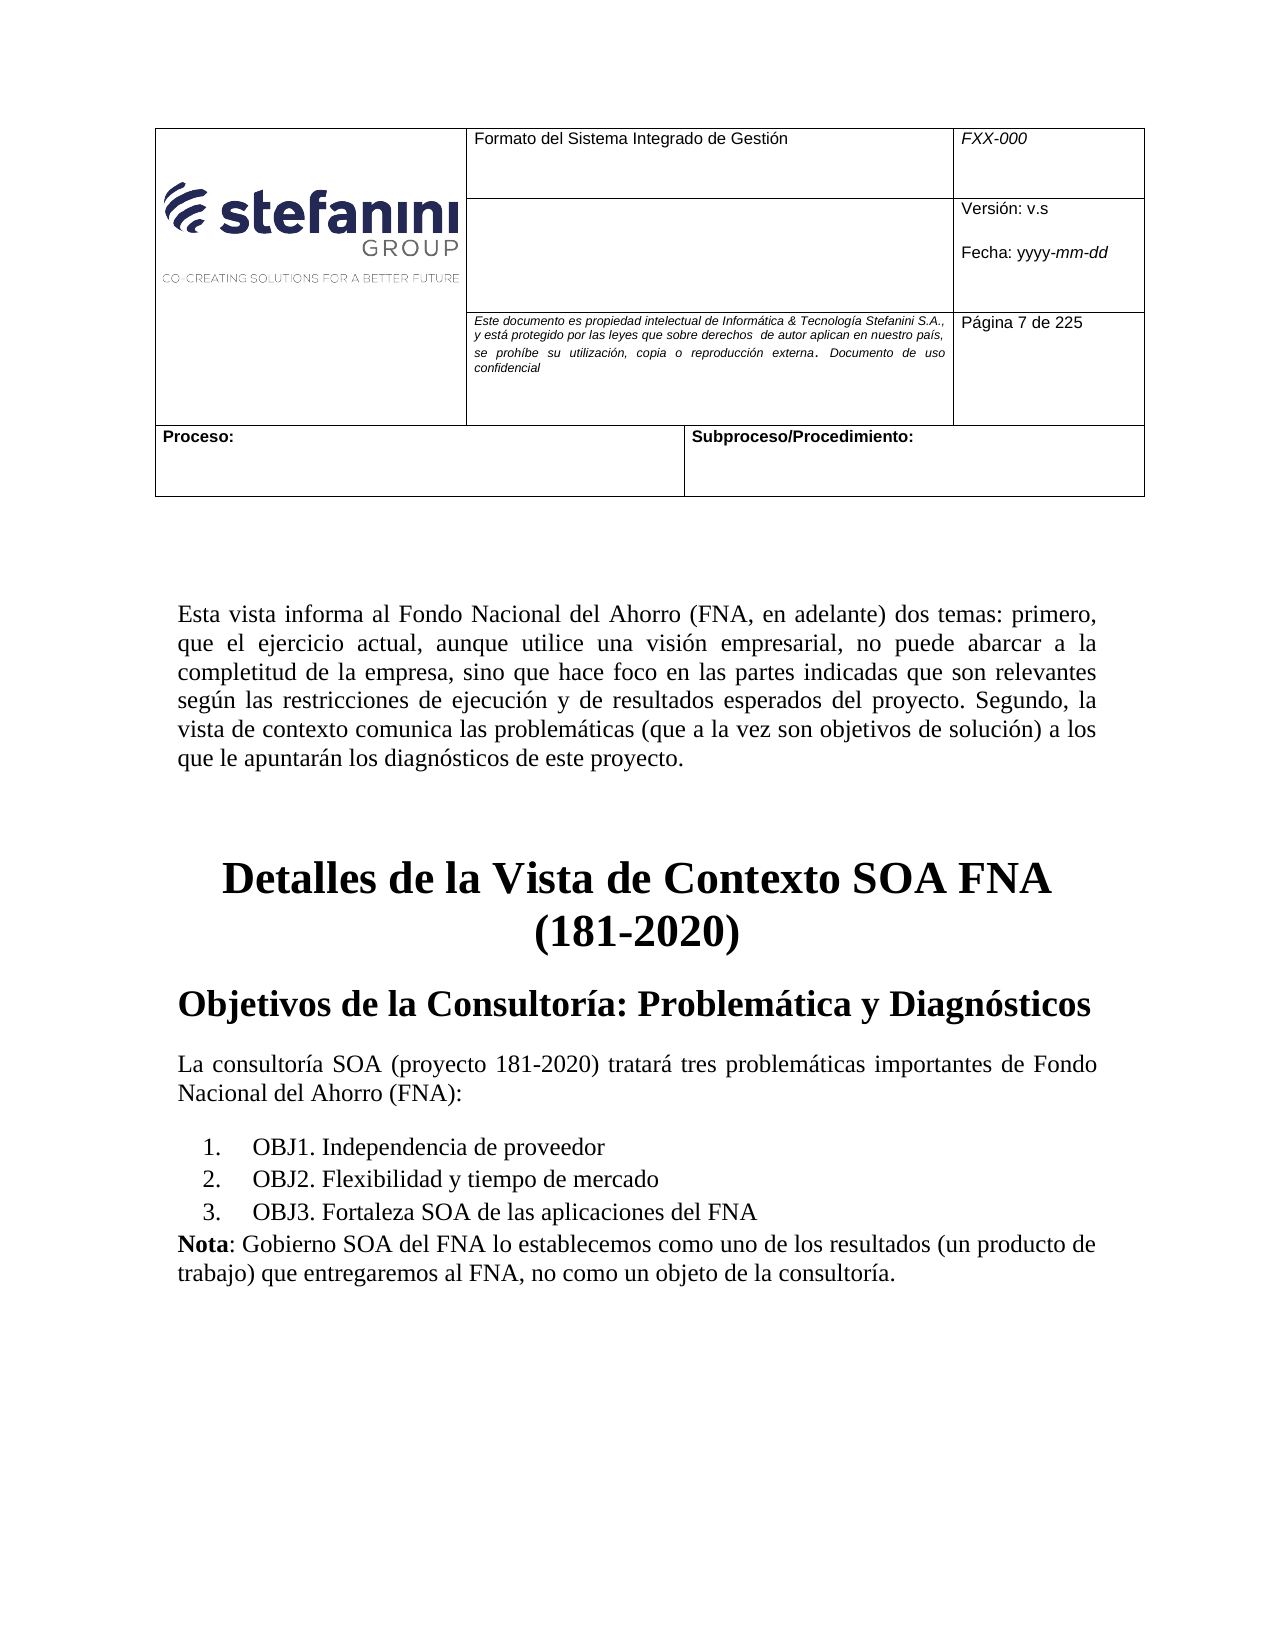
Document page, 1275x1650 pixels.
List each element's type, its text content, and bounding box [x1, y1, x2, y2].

subtitle Objetivos de la Consultoría: Problemática y Diagnósticos [177, 981, 1098, 1024]
subtitle Detalles de la Vista de Contexto SOA FNA (181-2020) [177, 851, 1098, 956]
list OBJ2. Flexibilidad y tiempo de mercado [202, 1164, 1098, 1193]
text Nota: Gobierno SOA del FNA lo establecemos como uno de los resultados (un producto de trabajo) que entregaremos al FNA, no como un objeto de la consultoría. [177, 1229, 1098, 1287]
text La consultoría SOA (proyecto 181-2020) tratará tres problemáticas importantes de Fondo Nacional del Ahorro (FNA): [177, 1049, 1098, 1107]
list OBJ3. Fortaleza SOA de las aplicaciones del FNA [202, 1197, 1098, 1225]
text Esta vista informa al Fondo Nacional del Ahorro (FNA, en adelante) dos temas: primero, que el ejercicio actual, aunque utilice una visión empresarial, no puede abarcar a la completitud de la empresa, sino que hace foco en las partes indicadas que son relevantes según las restricciones de ejecución y de resultados esperados del proyecto. Segundo, la vista de contexto comunica las problemáticas (que a la vez son objetivos de solución) a los que le apuntarán los diagnósticos de este proyecto. [177, 599, 1098, 772]
picture [162, 182, 460, 286]
list OBJ1. Independencia de proveedor [202, 1132, 1098, 1160]
